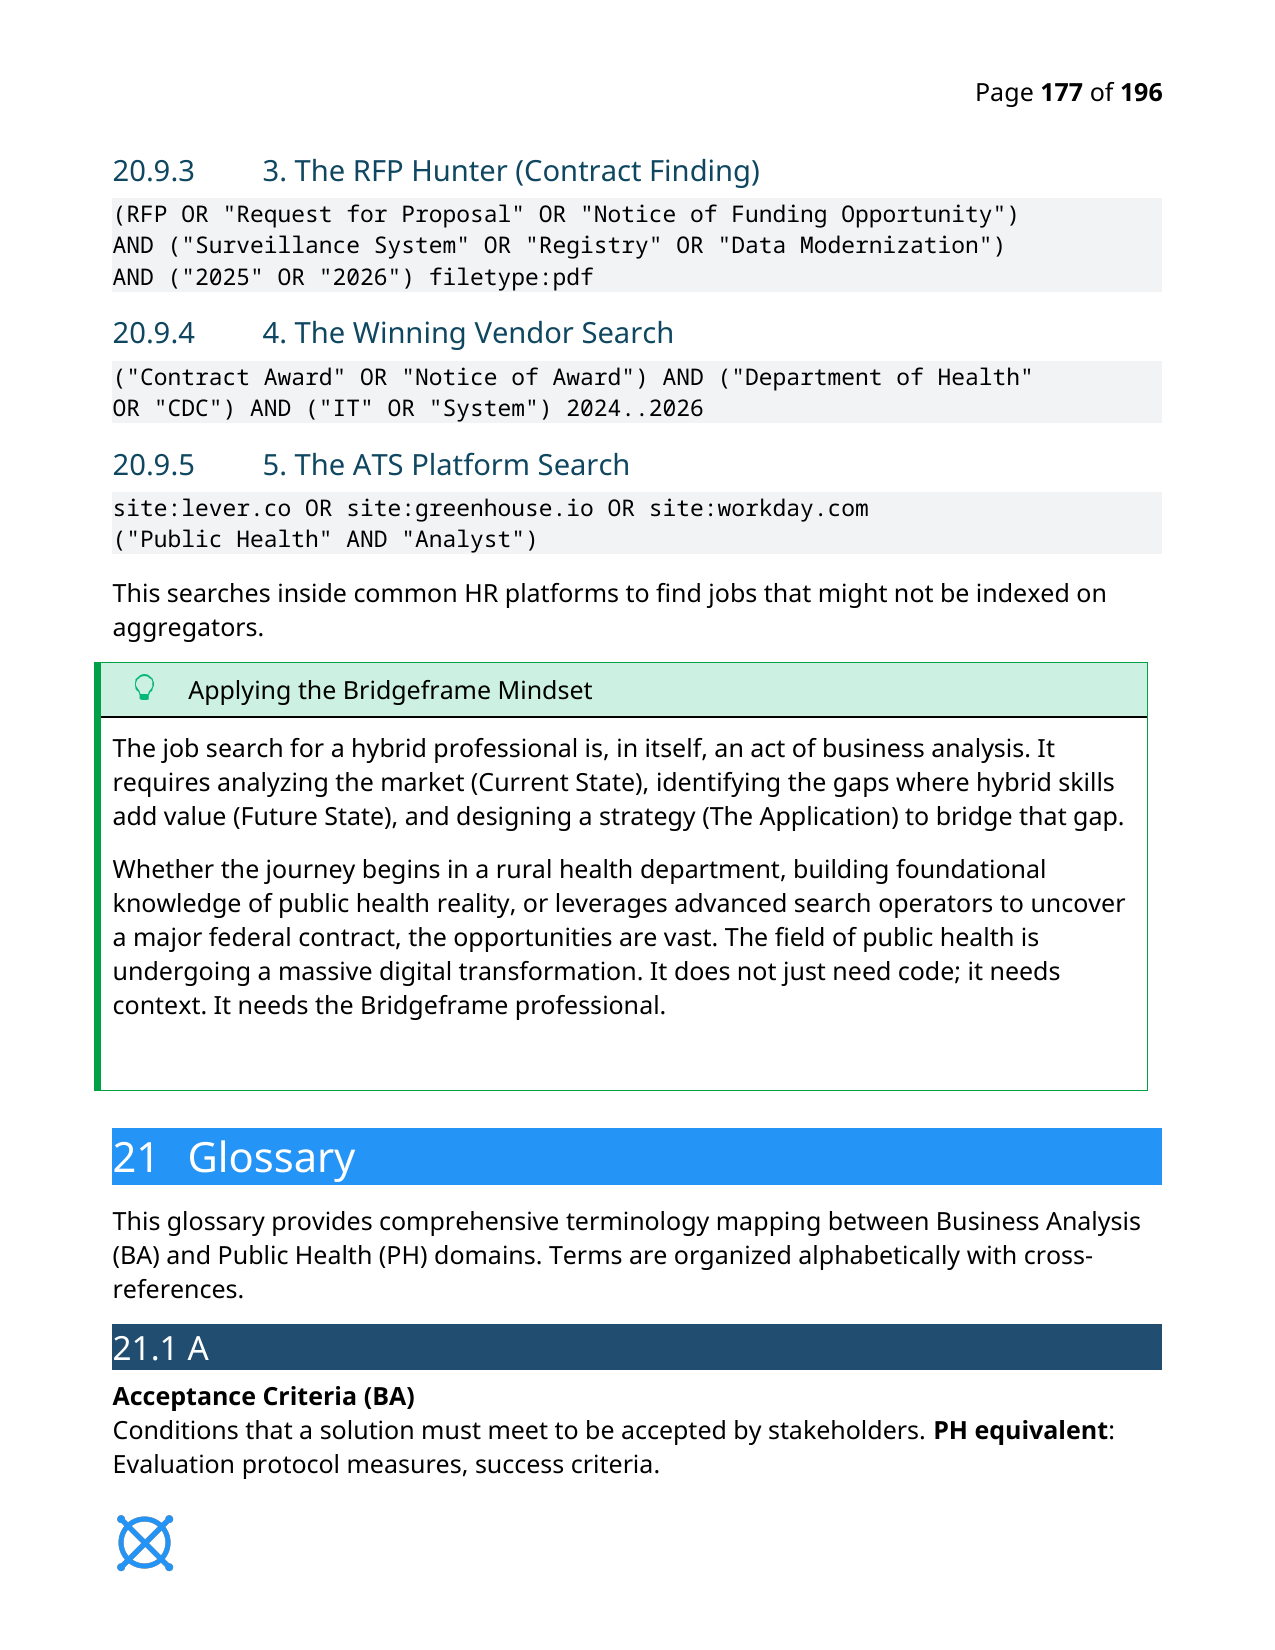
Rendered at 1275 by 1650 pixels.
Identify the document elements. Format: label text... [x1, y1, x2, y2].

text ("Contract Award" OR "Notice of Award") AND ("Department of Health" OR "CDC") AND ("IT" OR "System") 2024..2026 [112, 361, 1162, 423]
picture [112, 1511, 177, 1575]
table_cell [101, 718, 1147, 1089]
text Conditions that a solution must meet to be accepted by stakeholders. PH equivalent: Evaluation protocol measures, success criteria. [112, 1412, 1162, 1480]
text site:lever.co OR site:greenhouse.io OR site:workday.com ("Public Health" AND "Analyst") [112, 492, 1162, 554]
text This searches inside common HR platforms to find jobs that might not be indexed on aggregators. [112, 575, 1162, 643]
subtitle A [112, 1324, 1162, 1370]
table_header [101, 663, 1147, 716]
text (RFP OR "Request for Proposal" OR "Notice of Funding Opportunity") AND ("Surveillance System" OR "Registry" OR "Data Modernization") AND ("2025" OR "2026") filetype:pdf [112, 198, 1162, 292]
subtitle Glossary [112, 1128, 1162, 1185]
subtitle 4. The Winning Vendor Search [112, 313, 1162, 352]
subtitle 5. The ATS Platform Search [112, 444, 1162, 484]
picture [131, 674, 157, 700]
text Acceptance Criteria (BA) [112, 1378, 1162, 1412]
subtitle 3. The RFP Hunter (Contract Finding) [112, 150, 1162, 190]
text This glossary provides comprehensive terminology mapping between Business Analysis (BA) and Public Health (PH) domains. Terms are organized alphabetically with cross-references. [112, 1203, 1162, 1306]
